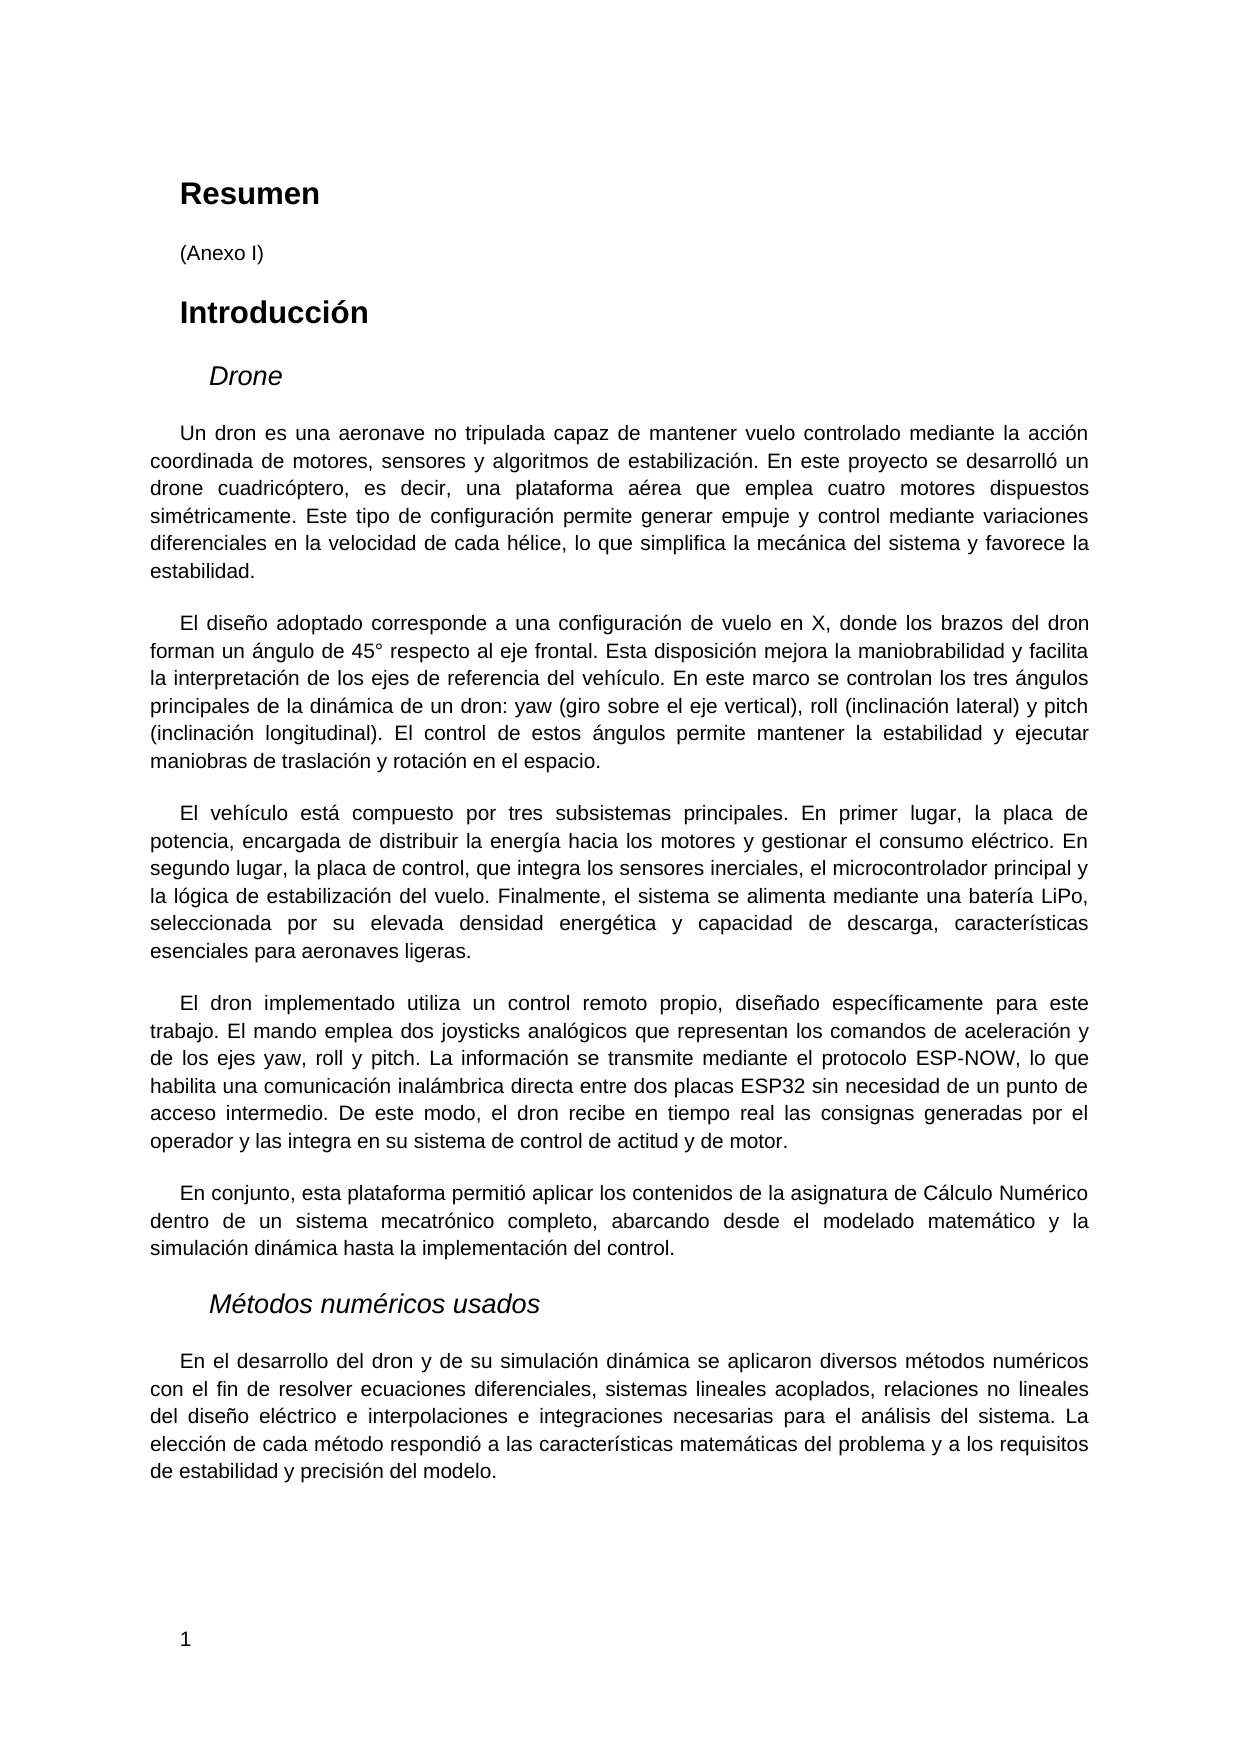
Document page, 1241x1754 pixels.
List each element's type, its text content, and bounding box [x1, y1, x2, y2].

text Un dron es una aeronave no tripulada capaz de mantener vuelo controlado mediante la acción coordinada de motores, sensores y algoritmos de estabilización. En este proyecto se desarrolló un drone cuadricóptero, es decir, una plataforma aérea que emplea cuatro motores dispuestos simétricamente. Este tipo de configuración permite generar empuje y control mediante variaciones diferenciales en la velocidad de cada hélice, lo que simplifica la mecánica del sistema y favorece la estabilidad. [150, 421, 1090, 582]
text En el desarrollo del dron y de su simulación dinámica se aplicaron diversos métodos numéricos con el fin de resolver ecuaciones diferenciales, sistemas lineales acoplados, relaciones no lineales del diseño eléctrico e interpolaciones e integraciones necesarias para el análisis del sistema. La elección de cada método respondió a las características matemáticas del problema y a los requisitos de estabilidad y precisión del modelo. [150, 1349, 1090, 1483]
text El dron implementado utiliza un control remoto propio, diseñado específicamente para este trabajo. El mando emplea dos joysticks analógicos que representan los comandos de aceleración y de los ejes yaw, roll y pitch. La información se transmite mediante el protocolo ESP-NOW, lo que habilita una comunicación inalámbrica directa entre dos placas ESP32 sin necesidad de un punto de acceso intermedio. De este modo, el dron recibe en tiempo real las consignas generadas por el operador y las integra en su sistema de control de actitud y de motor. [150, 991, 1090, 1152]
subtitle Drone [209, 360, 1090, 391]
subtitle Introducción [150, 294, 1090, 330]
text En conjunto, esta plataforma permitió aplicar los contenidos de la asignatura de Cálculo Numérico dentro de un sistema mecatrónico completo, abarcando desde el modelado matemático y la simulación dinámica hasta la implementación del control. [150, 1181, 1090, 1260]
subtitle Resumen [150, 175, 1090, 211]
text El diseño adoptado corresponde a una configuración de vuelo en X, donde los brazos del dron forman un ángulo de 45° respecto al eje frontal. Esta disposición mejora la maniobrabilidad y facilita la interpretación de los ejes de referencia del vehículo. En este marco se controlan los tres ángulos principales de la dinámica de un dron: yaw (giro sobre el eje vertical), roll (inclinación lateral) y pitch (inclinación longitudinal). El control de estos ángulos permite mantener la estabilidad y ejecutar maniobras de traslación y rotación en el espacio. [150, 611, 1090, 772]
subtitle Métodos numéricos usados [209, 1288, 1090, 1320]
text El vehículo está compuesto por tres subsistemas principales. En primer lugar, la placa de potencia, encargada de distribuir la energía hacia los motores y gestionar el consumo eléctrico. En segundo lugar, la placa de control, que integra los sensores inerciales, el microcontrolador principal y la lógica de estabilización del vuelo. Finalmente, el sistema se alimenta mediante una batería LiPo, seleccionada por su elevada densidad energética y capacidad de descarga, características esenciales para aeronaves ligeras. [150, 801, 1090, 962]
text (Anexo I) [150, 241, 1090, 265]
